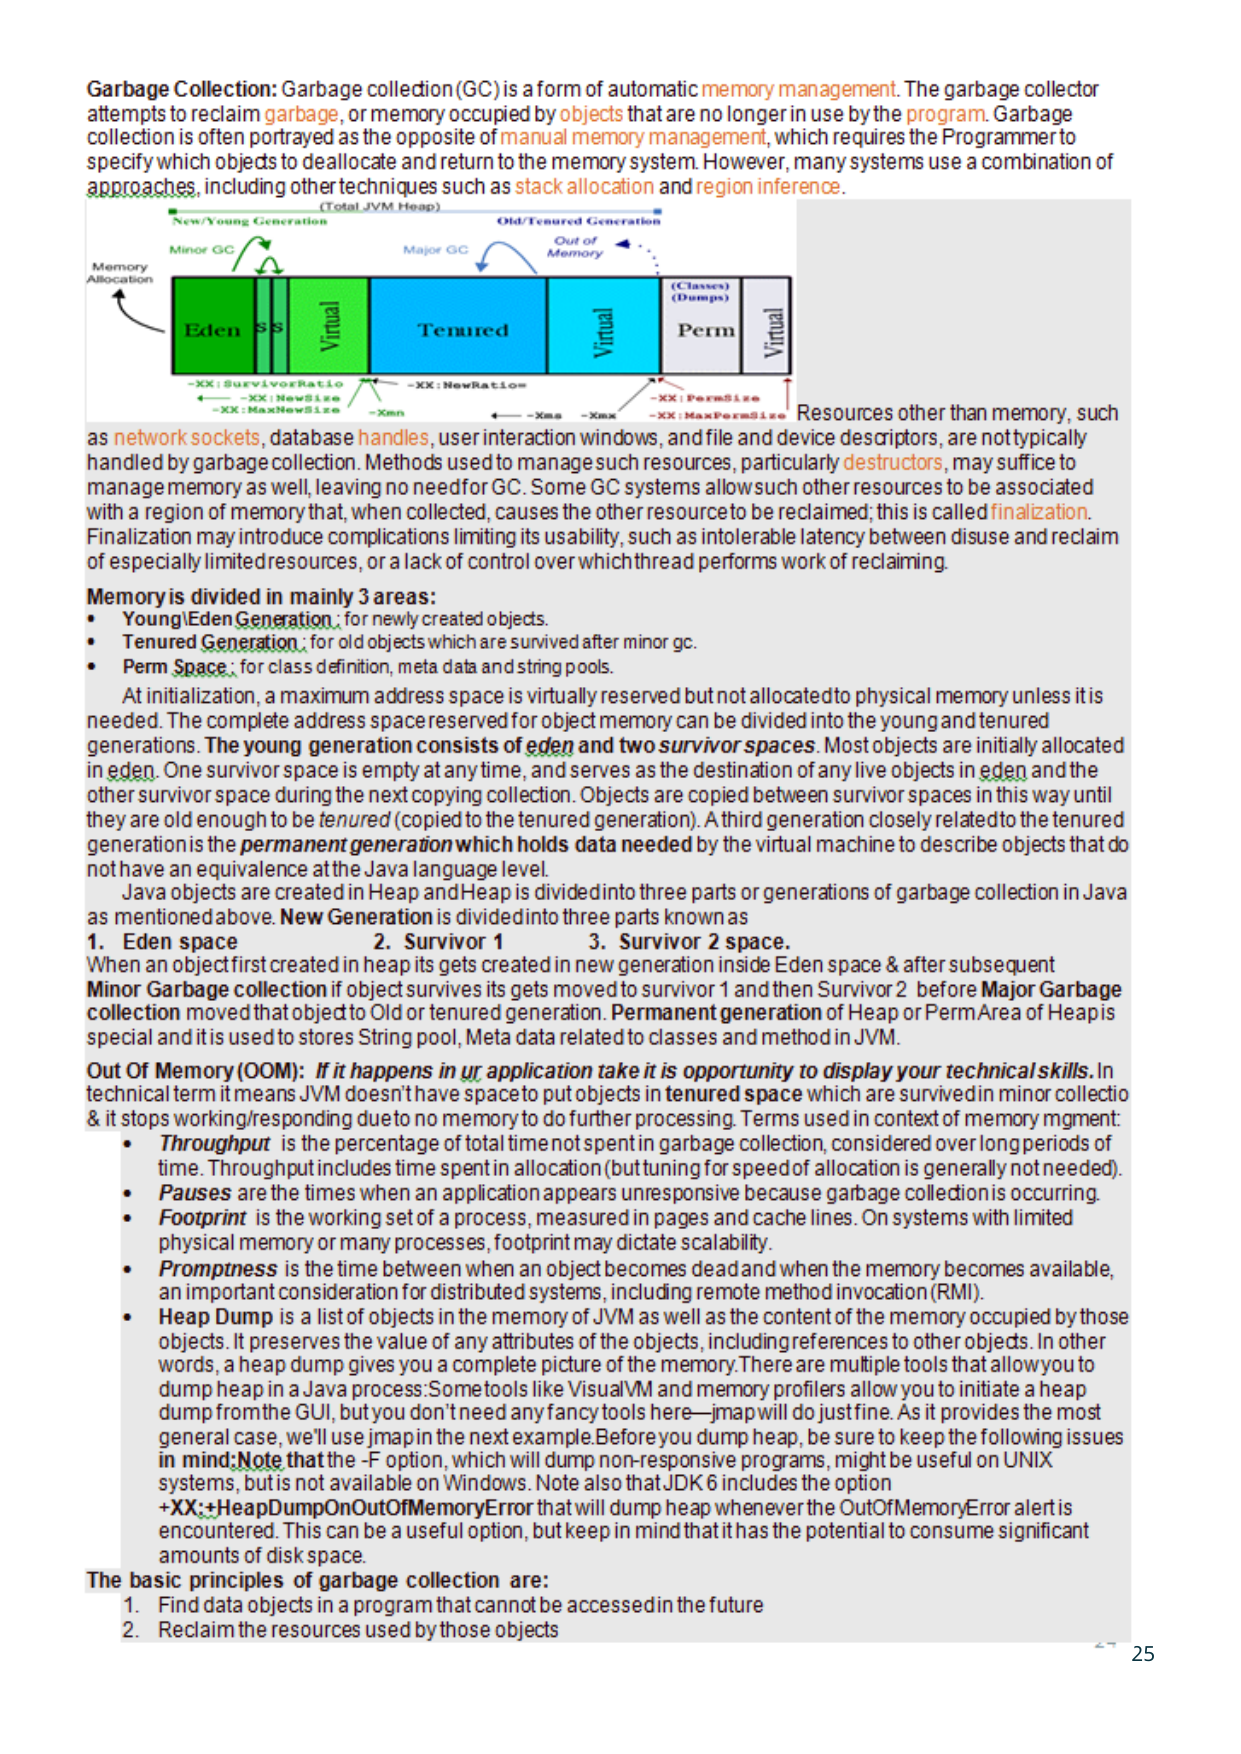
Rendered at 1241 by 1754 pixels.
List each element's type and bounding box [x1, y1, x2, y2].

picture [75, 75, 1135, 1650]
